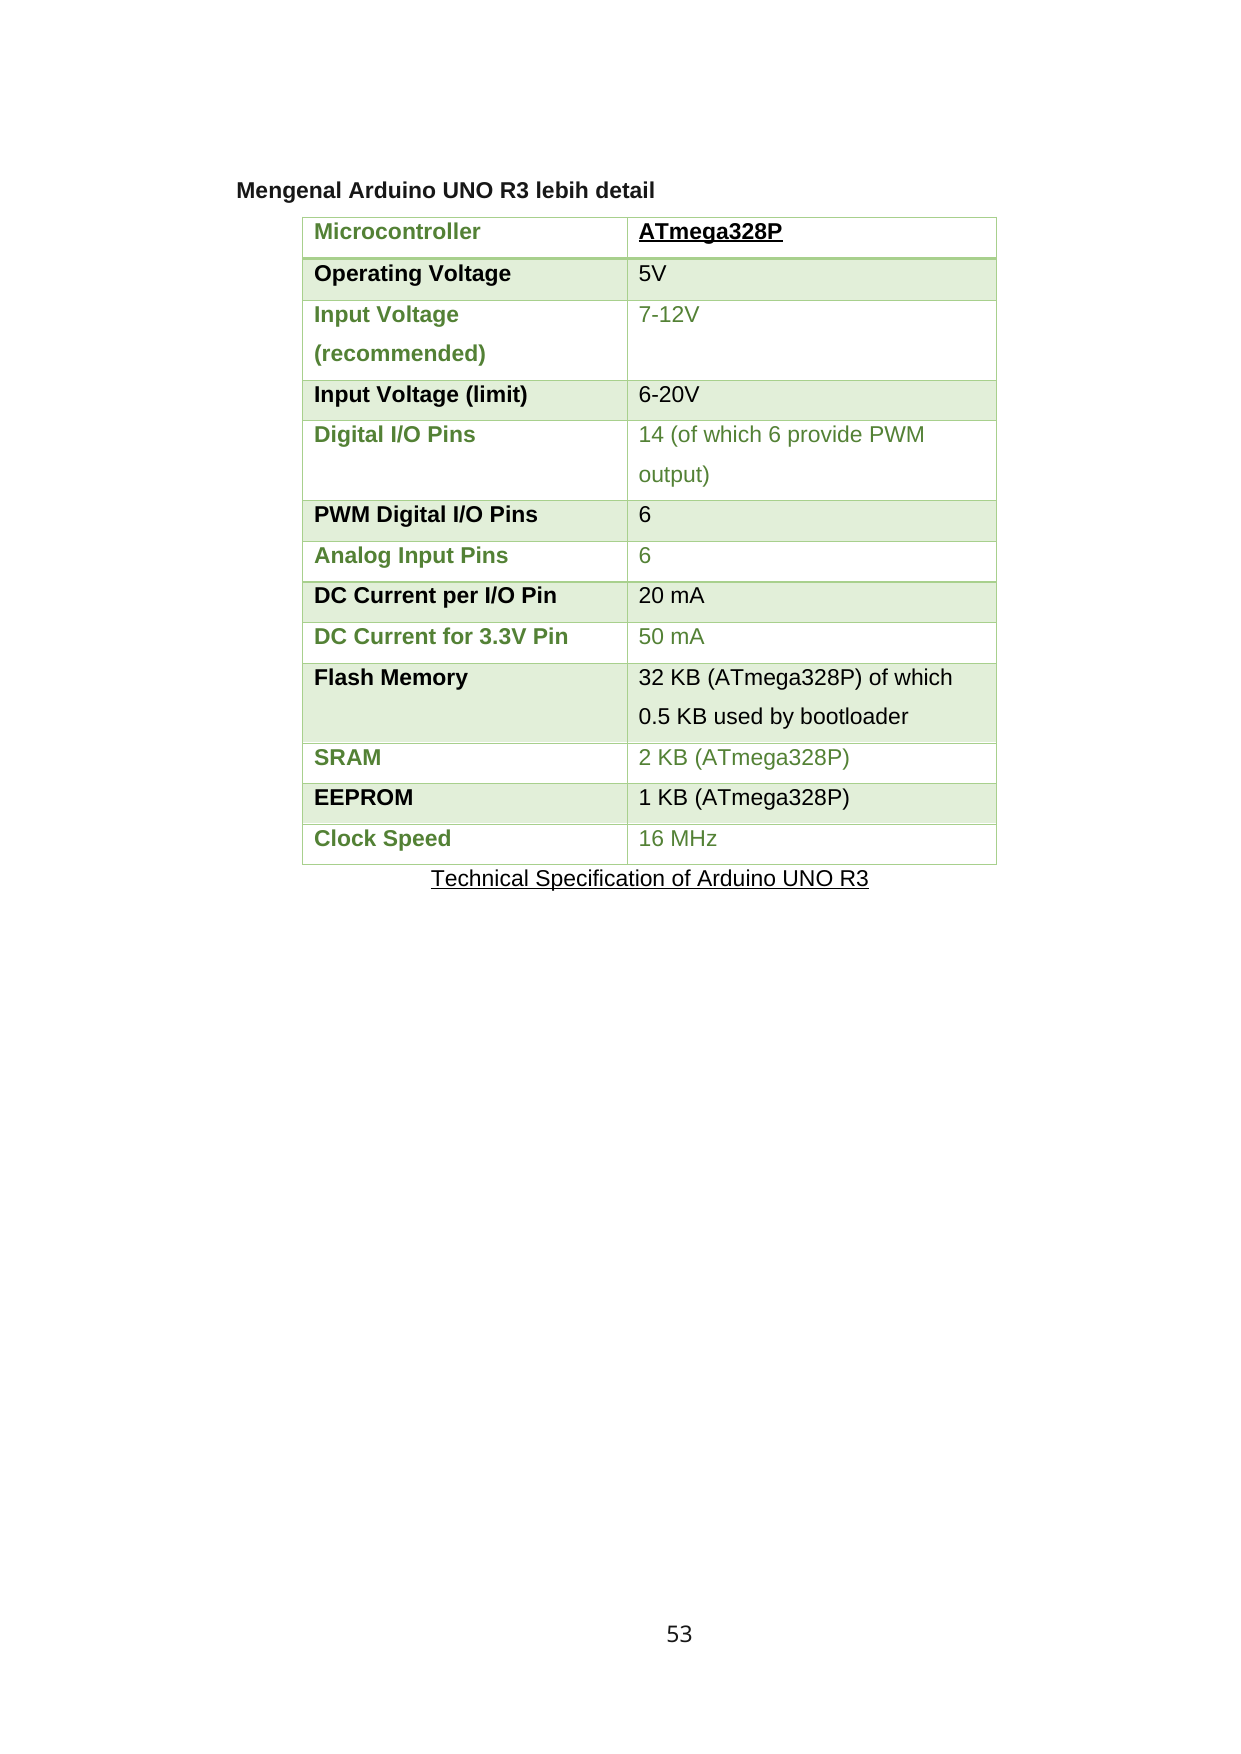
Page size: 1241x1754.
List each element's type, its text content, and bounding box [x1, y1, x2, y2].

table_cell SRAM [303, 744, 627, 783]
table_header Microcontroller [303, 218, 627, 257]
table_header ATmega328P [628, 218, 996, 257]
table_cell 7-12V [628, 301, 996, 380]
table_cell PWM Digital I/O Pins [303, 501, 627, 541]
table_cell 6-20V [628, 381, 996, 420]
table_cell DC Current per I/O Pin [303, 583, 627, 622]
table_cell DC Current for 3.3V Pin [303, 623, 627, 662]
text Technical Specification of Arduino UNO R3 [236, 865, 1063, 891]
text Mengenal Arduino UNO R3 lebih detail [236, 177, 1063, 203]
table_cell Flash Memory [303, 664, 627, 742]
table_cell 6 [628, 542, 996, 581]
table_cell 6 [628, 501, 996, 541]
table_cell 16 MHz [628, 825, 996, 864]
table_cell 1 KB (ATmega328P) [628, 784, 996, 823]
table_cell Input Voltage (recommended) [303, 301, 627, 380]
table_cell 50 mA [628, 623, 996, 662]
table_cell Input Voltage (limit) [303, 381, 627, 420]
table_cell 32 KB (ATmega328P) of which 0.5 KB used by bootloader [628, 664, 996, 742]
table_cell Analog Input Pins [303, 542, 627, 581]
table_cell EEPROM [303, 784, 627, 823]
table_cell Clock Speed [303, 825, 627, 864]
table_cell Operating Voltage [303, 260, 627, 300]
table_cell 20 mA [628, 583, 996, 622]
table_cell 2 KB (ATmega328P) [628, 744, 996, 783]
table_cell Digital I/O Pins [303, 421, 627, 500]
table_cell 14 (of which 6 provide PWM output) [628, 421, 996, 500]
table_cell 5V [628, 260, 996, 300]
